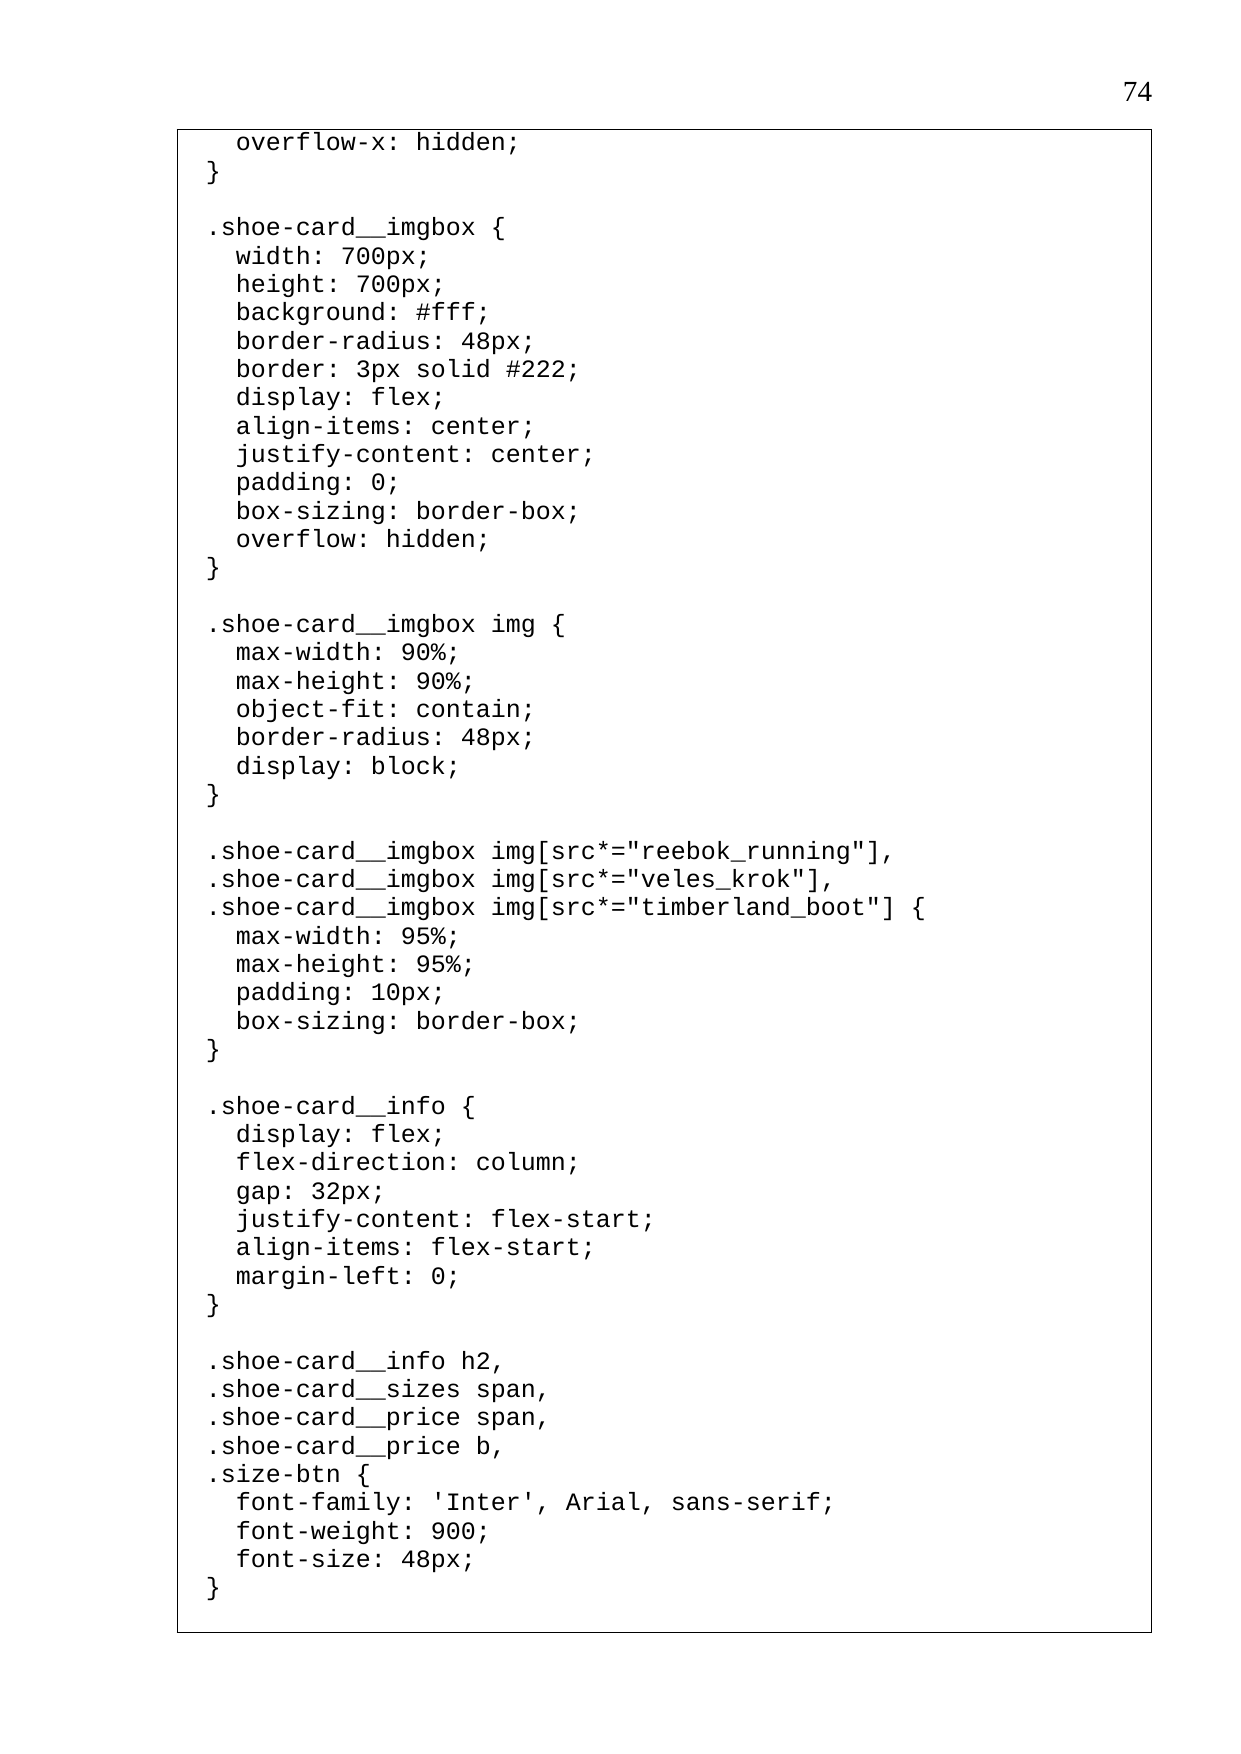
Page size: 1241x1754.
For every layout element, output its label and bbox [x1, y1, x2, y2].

table_header [178, 130, 1151, 1632]
